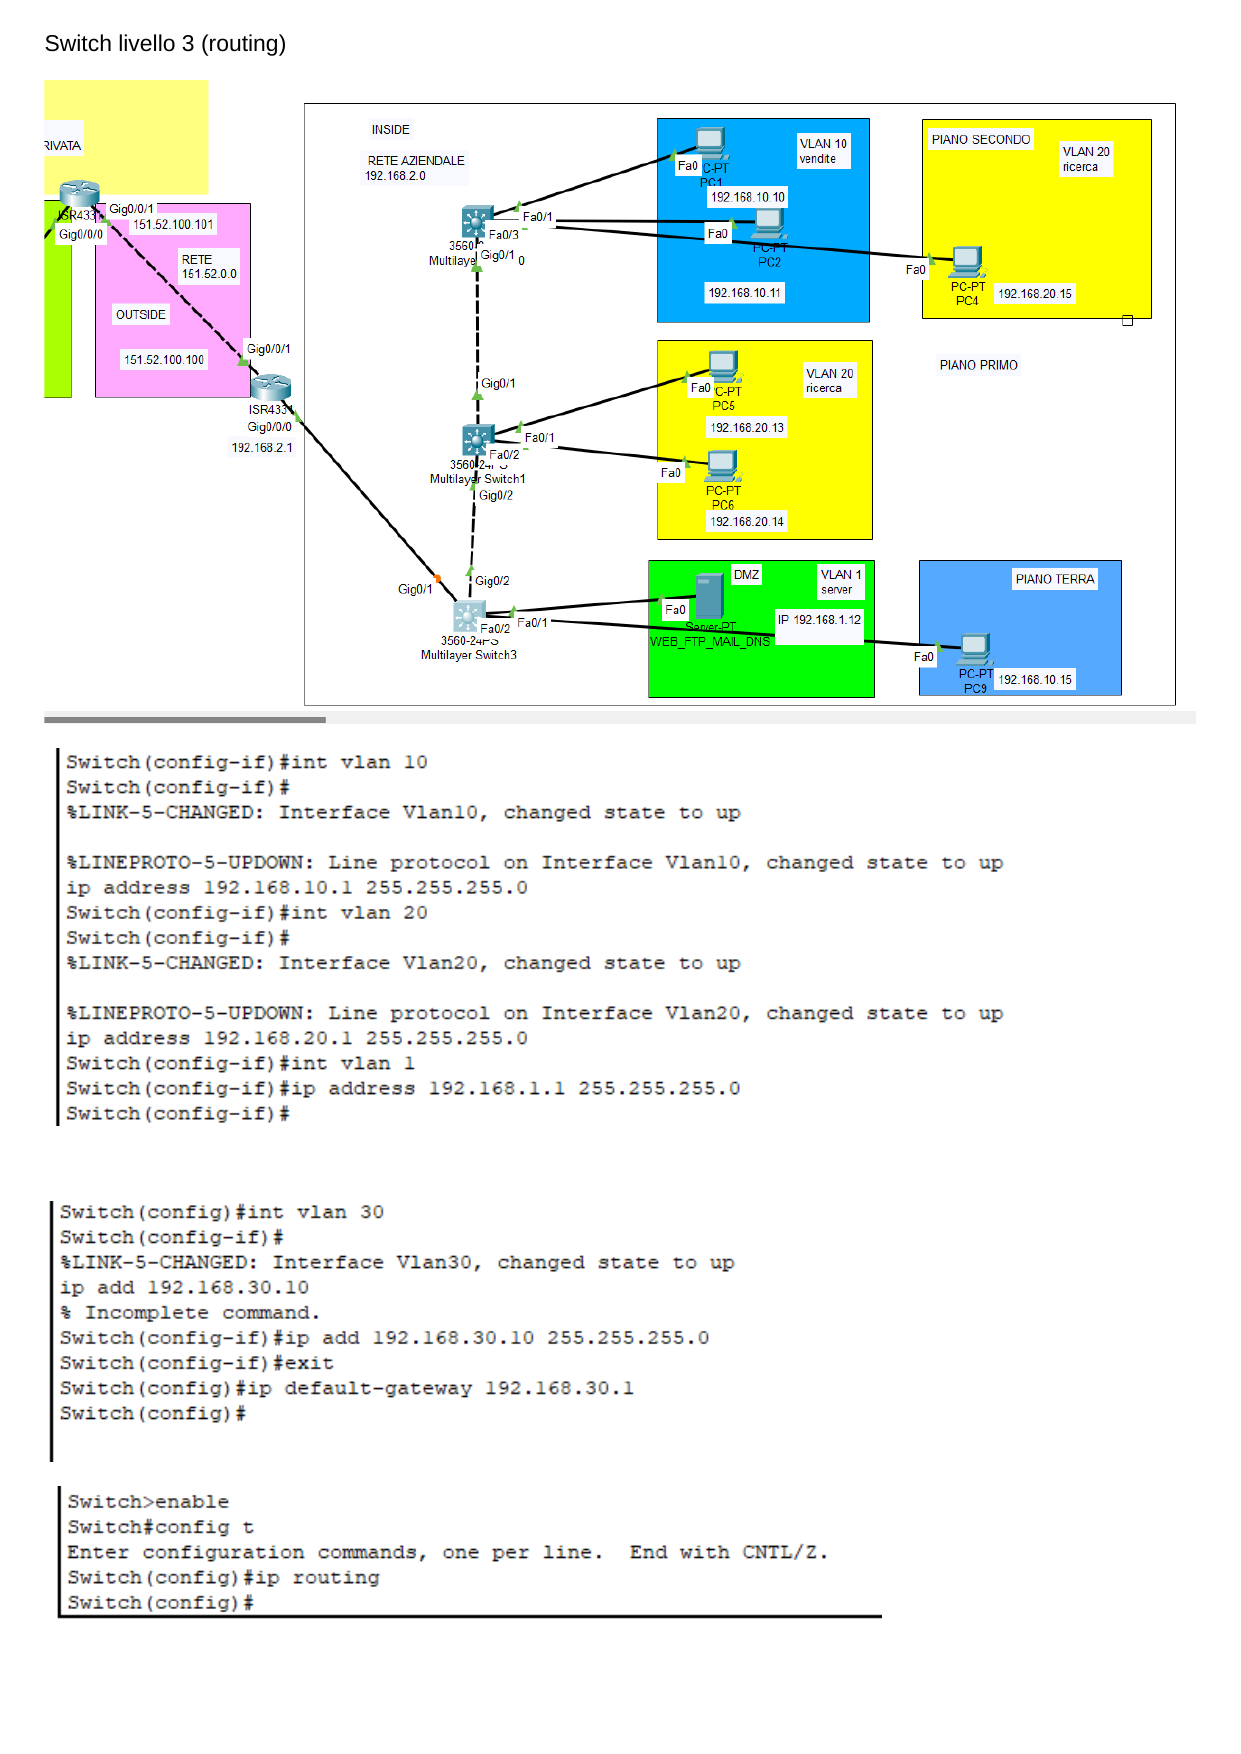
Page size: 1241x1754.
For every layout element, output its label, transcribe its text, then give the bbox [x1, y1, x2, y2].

picture [44, 748, 1093, 1126]
picture [44, 1486, 882, 1631]
picture [44, 1201, 818, 1462]
text Switch livello 3 (routing) [44, 29, 1196, 56]
picture [44, 80, 1197, 724]
